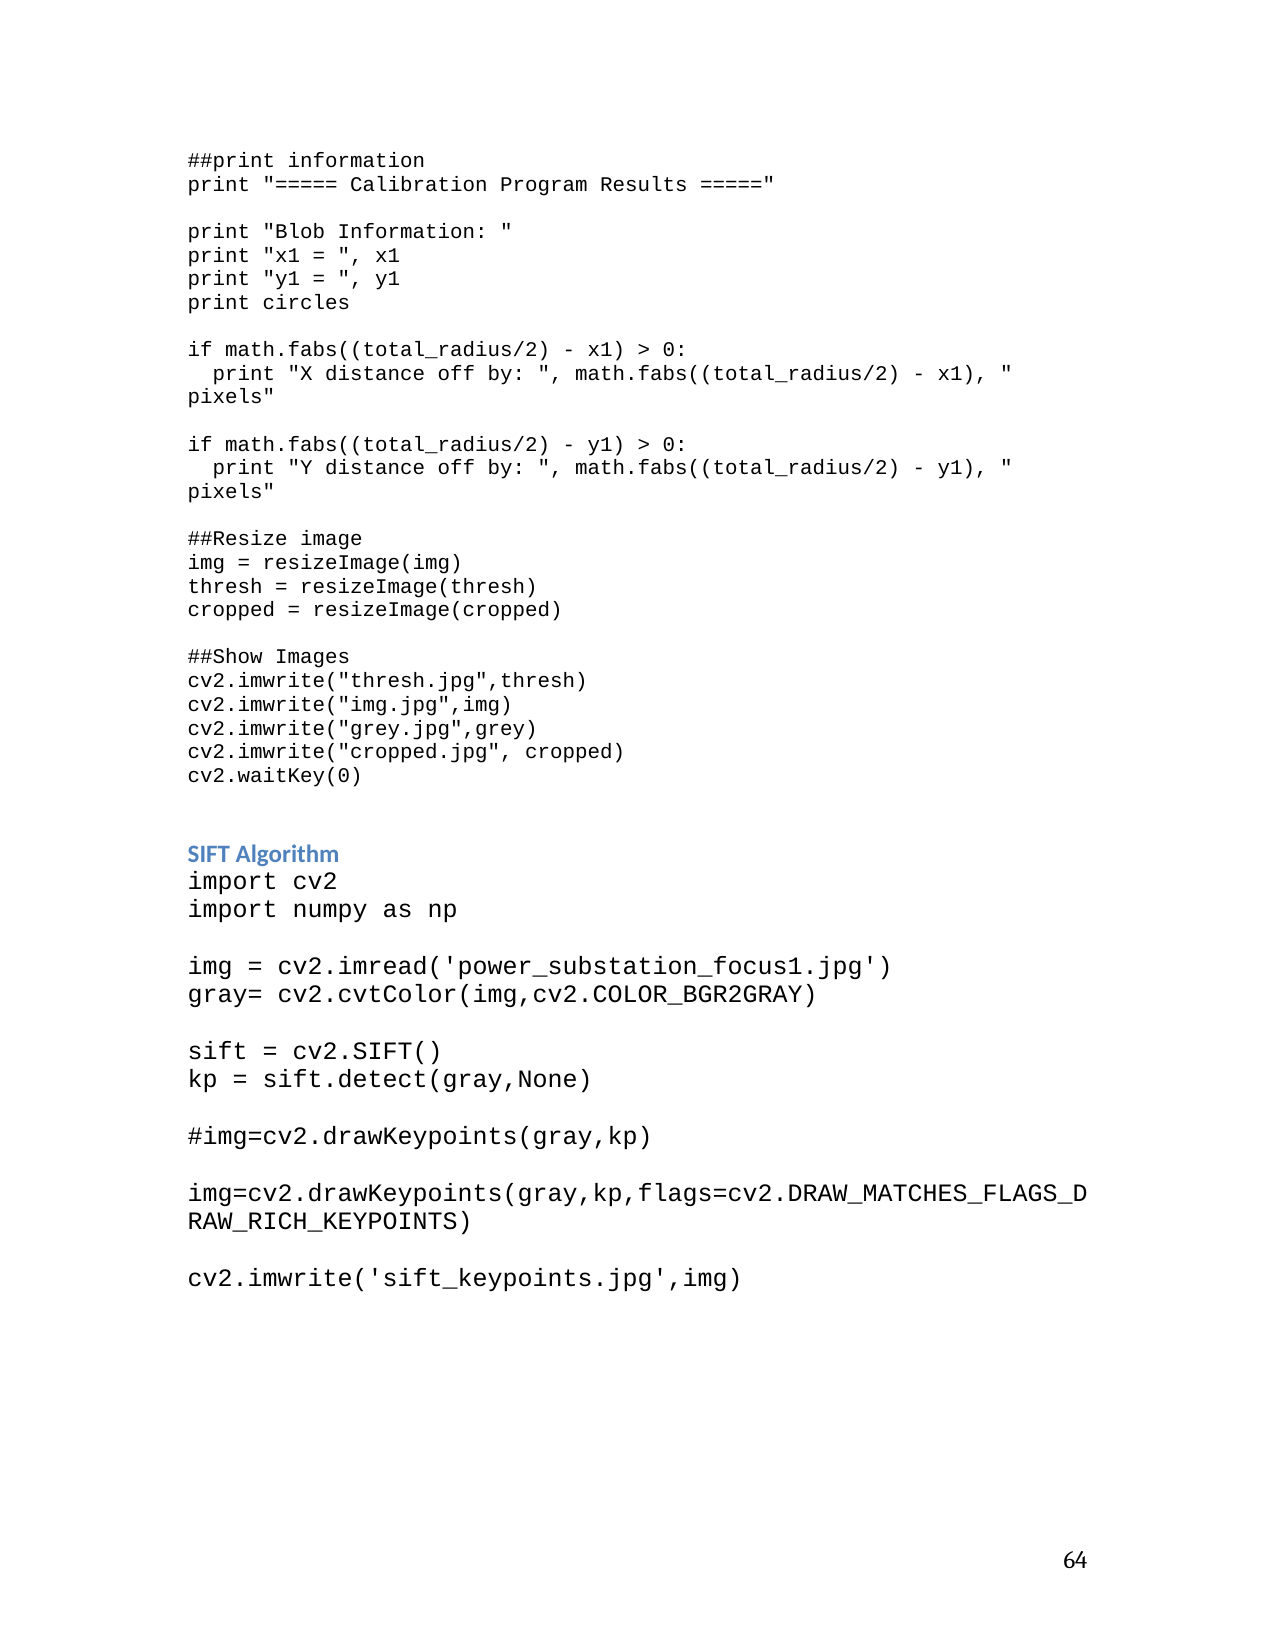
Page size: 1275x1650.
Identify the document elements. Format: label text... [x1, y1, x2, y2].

text img=cv2.drawKeypoints(gray,kp,flags=cv2.DRAW_MATCHES_FLAGS_DRAW_RICH_KEYPOINTS) [187, 1180, 1087, 1237]
text cv2.waitKey(0) [187, 765, 1087, 788]
text #img=cv2.drawKeypoints(gray,kp) [187, 1123, 1087, 1152]
text print "Y distance off by: ", math.fabs((total_radius/2) - y1), " pixels" [187, 457, 1087, 505]
text kp = sift.detect(gray,None) [187, 1067, 1087, 1095]
text import numpy as np [187, 897, 1087, 925]
text cv2.imwrite("thresh.jpg",thresh) [187, 670, 1087, 694]
text cv2.imwrite('sift_keypoints.jpg',img) [187, 1265, 1087, 1293]
text ##Show Images [187, 647, 1087, 670]
text print circles [187, 292, 1087, 316]
text cv2.imwrite("img.jpg",img) [187, 694, 1087, 717]
text print "X distance off by: ", math.fabs((total_radius/2) - x1), " pixels" [187, 363, 1087, 410]
text print "===== Calibration Program Results =====" [187, 174, 1087, 197]
text if math.fabs((total_radius/2) - y1) > 0: [187, 434, 1087, 457]
text ##print information [187, 150, 1087, 174]
text cv2.imwrite("cropped.jpg", cropped) [187, 741, 1087, 765]
text if math.fabs((total_radius/2) - x1) > 0: [187, 339, 1087, 363]
text img = resizeImage(img) [187, 552, 1087, 576]
subtitle SIFT Algorithm [187, 838, 1087, 868]
text img = cv2.imread('power_substation_focus1.jpg') [187, 953, 1087, 982]
text gray= cv2.cvtColor(img,cv2.COLOR_BGR2GRAY) [187, 982, 1087, 1010]
text print "x1 = ", x1 [187, 244, 1087, 268]
text thresh = resizeImage(thresh) [187, 576, 1087, 599]
text print "Blob Information: " [187, 221, 1087, 244]
text ##Resize image [187, 528, 1087, 552]
text sift = cv2.SIFT() [187, 1038, 1087, 1067]
text cropped = resizeImage(cropped) [187, 599, 1087, 623]
text cv2.imwrite("grey.jpg",grey) [187, 717, 1087, 741]
text import cv2 [187, 868, 1087, 897]
text print "y1 = ", y1 [187, 268, 1087, 292]
